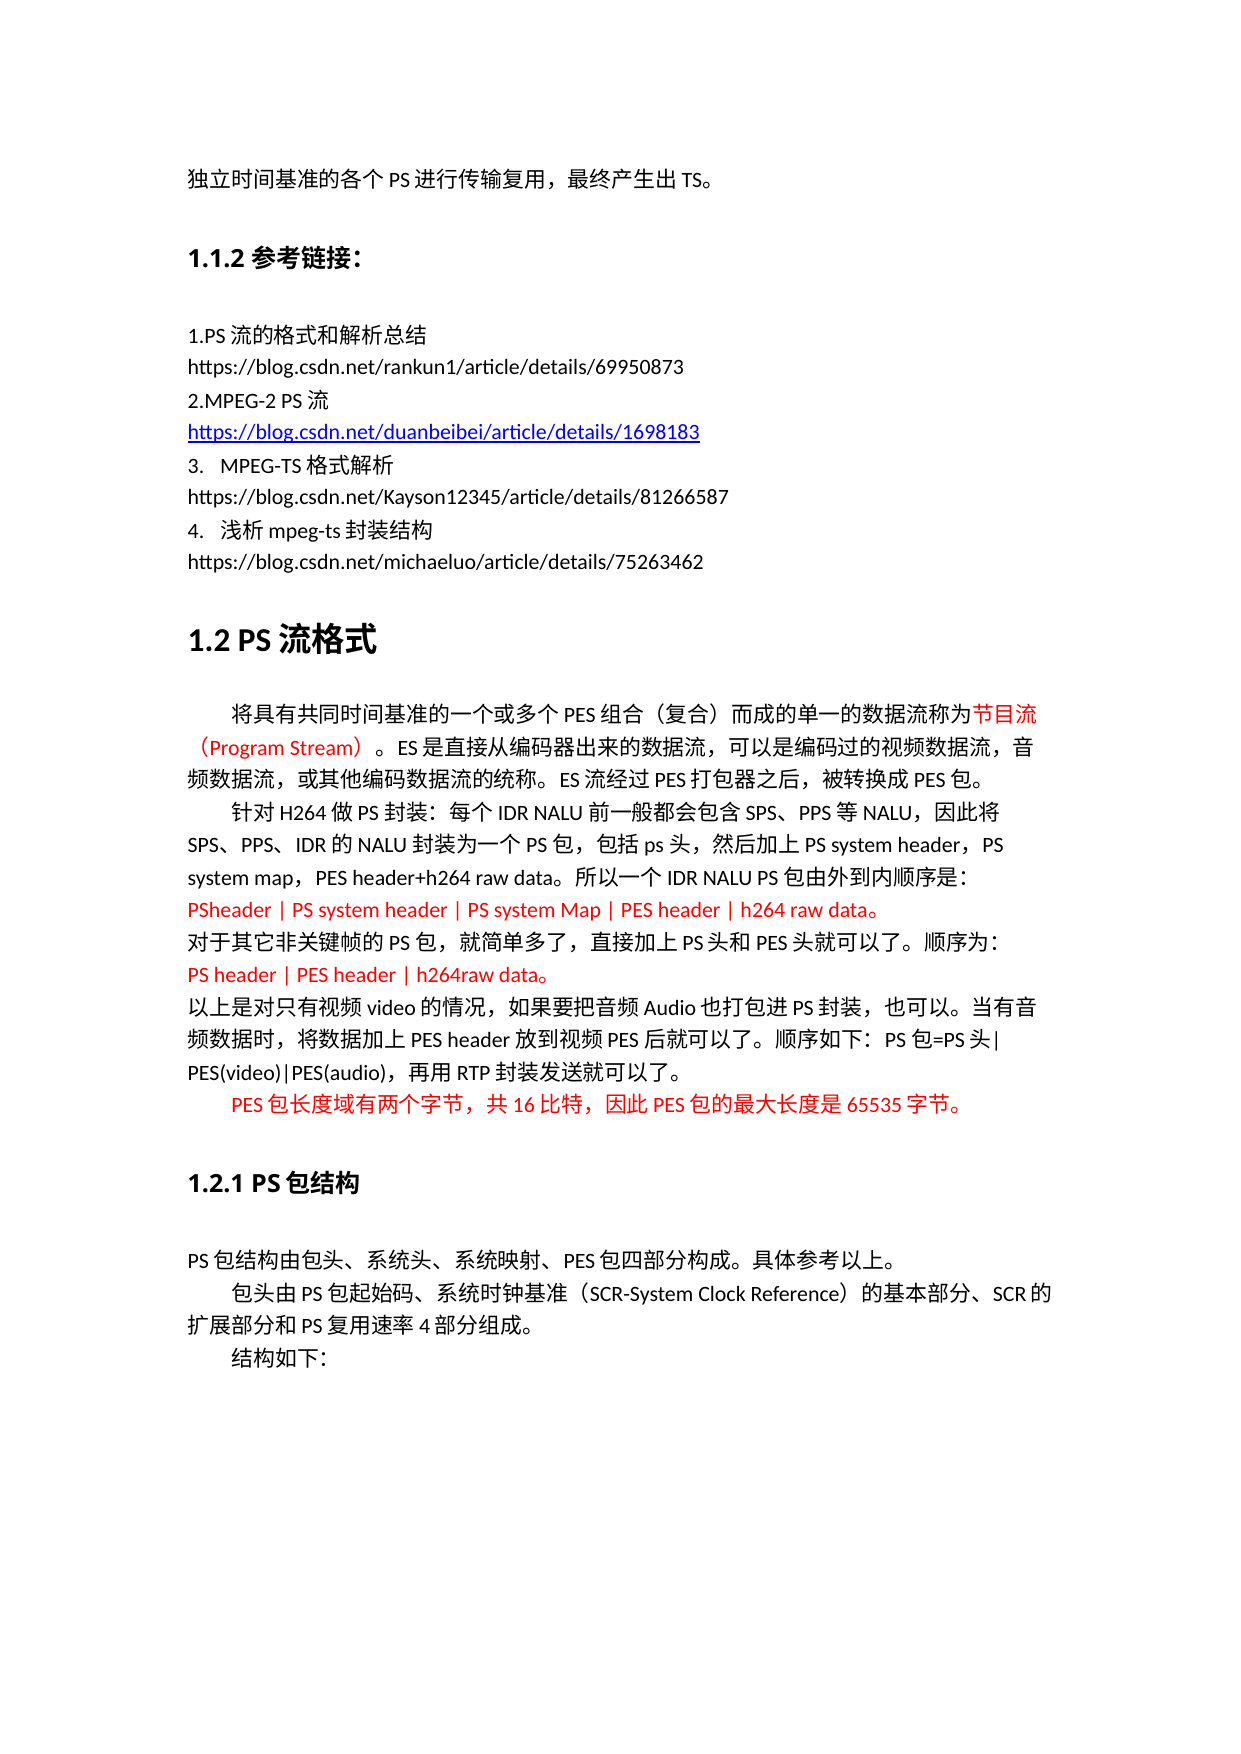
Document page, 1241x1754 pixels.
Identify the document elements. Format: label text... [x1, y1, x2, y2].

text 以上是对只有视频video 的情况，如果要把音频Audio也打包进PS 封装，也可以。当有音频数据时，将数据加上PES header 放到视频PES 后就可以了。顺序如下：PS 包=PS头|PES(video)|PES(audio)，再用RTP 封装发送就可以了。 [187, 989, 1053, 1087]
text PSheader | PS system header | PS system Map | PES header | h264 raw data。 [187, 892, 1053, 924]
list MPEG-TS 格式解析 [187, 448, 1053, 480]
text 对于其它非关键帧的PS 包，就简单多了，直接加上PS头和PES 头就可以了。顺序为： [187, 924, 1053, 957]
text PS包结构由包头、系统头、系统映射、PES包四部分构成。具体参考以上。 [187, 1243, 1053, 1275]
list https://blog.csdn.net/michaeluo/article/details/75263462 [187, 545, 1053, 578]
text 将具有共同时间基准的一个或多个PES组合（复合）而成的单一的数据流称为节目流（Program Stream）。ES是直接从编码器出来的数据流，可以是编码过的视频数据流，音频数据流，或其他编码数据流的统称。ES流经过PES打包器之后，被转换成PES包。 [187, 697, 1053, 794]
text PES包长度域有两个字节，共16比特，因此PES包的最大长度是65535字节。 [187, 1087, 1053, 1119]
list 1.PS流的格式和解析总结 [187, 318, 1053, 350]
text 包头由PS包起始码、系统时钟基准（SCR-System Clock Reference）的基本部分、SCR的扩展部分和PS复用速率4部分组成。 [187, 1275, 1053, 1340]
list 2.MPEG-2 PS流 [187, 383, 1053, 415]
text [187, 162, 1053, 194]
subtitle 1.2 PS流格式 [187, 605, 1053, 670]
list https://blog.csdn.net/duanbeibei/article/details/1698183 [187, 415, 1053, 448]
subtitle 1.2.1 PS包结构 [187, 1149, 1053, 1214]
list 浅析mpeg-ts封装结构 [187, 513, 1053, 545]
text 结构如下： [187, 1340, 1053, 1373]
list https://blog.csdn.net/rankun1/article/details/69950873 [187, 350, 1053, 383]
list https://blog.csdn.net/Kayson12345/article/details/81266587 [187, 480, 1053, 513]
text 针对H264 做PS 封装：每个IDR NALU 前一般都会包含SPS、PPS 等NALU，因此将SPS、PPS、IDR 的NALU 封装为一个PS 包，包括ps 头，然后加上PS system header，PS system map，PES header+h264 raw data。所以一个IDR NALU PS 包由外到内顺序是： [187, 794, 1053, 892]
subtitle 1.1.2 参考链接： [187, 224, 1053, 289]
text PS header | PES header | h264raw data。 [187, 957, 1053, 989]
